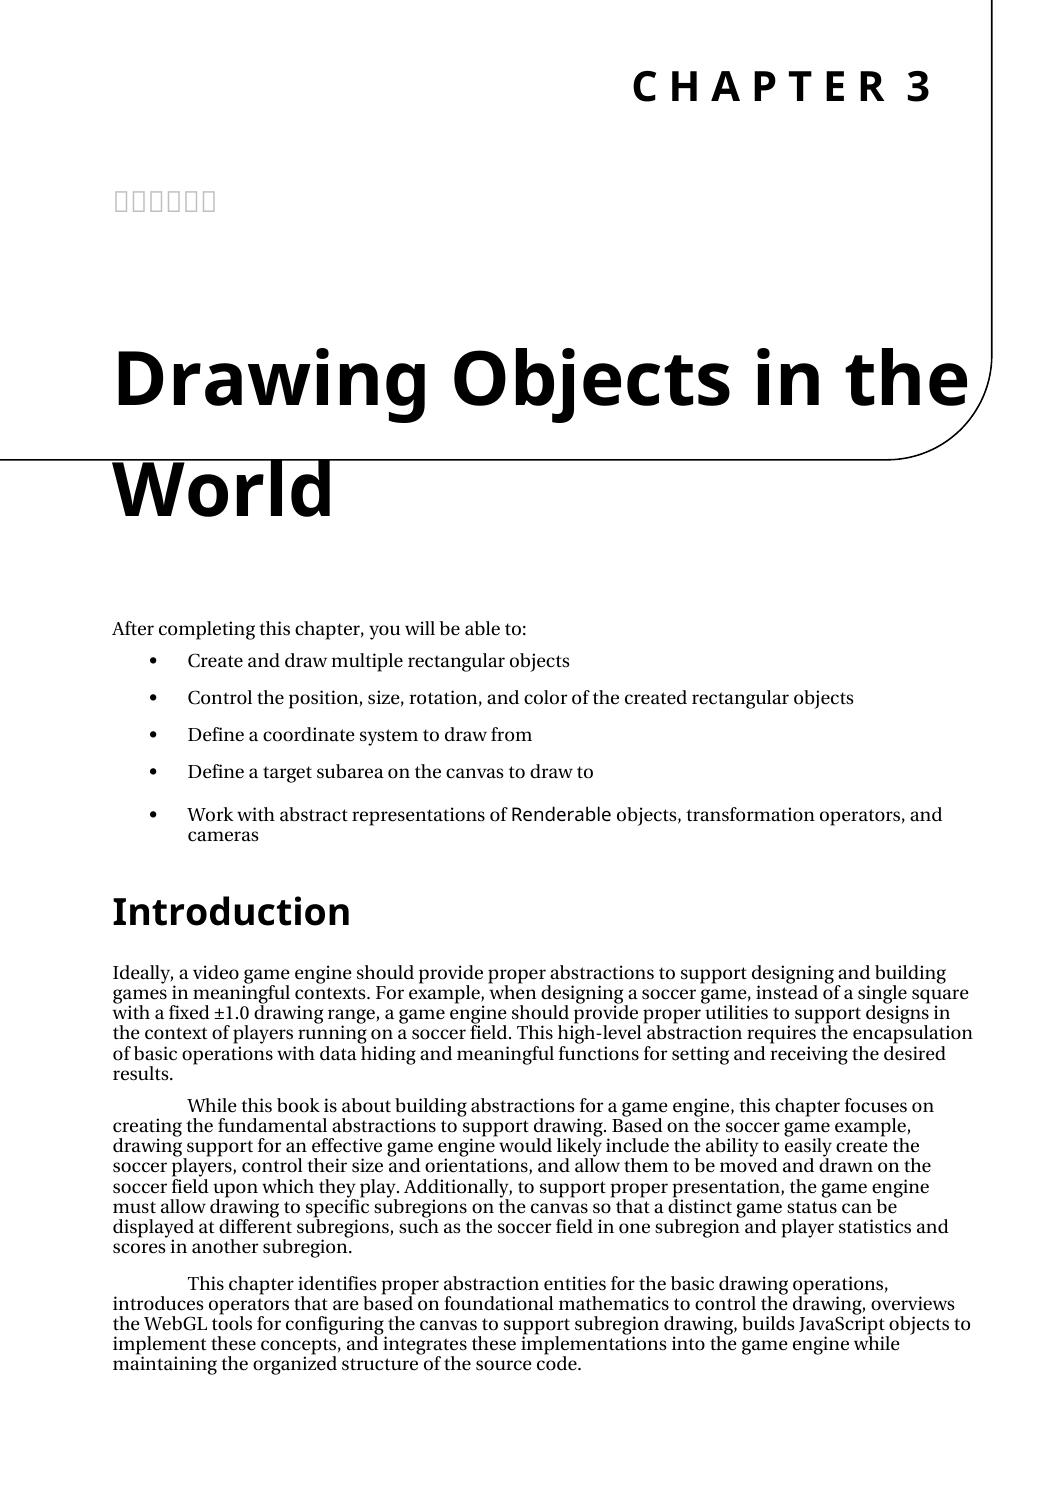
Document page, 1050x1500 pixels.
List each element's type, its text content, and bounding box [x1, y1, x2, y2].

text This chapter identifies proper abstraction entities for the basic drawing operations, introduces operators that are based on foundational mathematics to control the drawing, overviews the WebGL tools for configuring the canvas to support subregion drawing, builds JavaScript objects to implement these concepts, and integrates these implementations into the game engine while maintaining the organized structure of the source code. [112, 1276, 975, 1375]
subtitle Introduction [112, 885, 975, 936]
text Define a target subarea on the canvas to draw to [150, 764, 975, 783]
text Work with abstract representations of Renderable objects, transformation operators, and cameras [150, 801, 975, 846]
text Define a coordinate system to draw from [150, 727, 975, 746]
text Ideally, a video game engine should provide proper abstractions to support designing and building games in meaningful contexts. For example, when designing a soccer game, instead of a single square with a fixed ±1.0 drawing range, a game engine should provide proper utilities to support designs in the context of players running on a soccer field. This high-level abstraction requires the encapsulation of basic operations with data hiding and meaningful functions for setting and receiving the desired results. [112, 966, 975, 1085]
title Drawing Objects in the World [112, 326, 975, 538]
text While this book is about building abstractions for a game engine, this chapter focuses on creating the fundamental abstractions to support drawing. Based on the soccer game example, drawing support for an effective game engine would likely include the ability to easily create the soccer players, control their size and orientations, and allow them to be moved and drawn on the soccer field upon which they play. Additionally, to support proper presentation, the game engine must allow drawing to specific subregions on the canvas so that a distinct game status can be displayed at different subregions, such as the soccer field in one subregion and player statistics and scores in another subregion. [112, 1099, 975, 1258]
text Create and draw multiple rectangular objects [150, 654, 975, 672]
text Control the position, size, rotation, and color of the created rectangular objects [150, 691, 975, 709]
text After completing this chapter, you will be able to: [112, 621, 975, 640]
